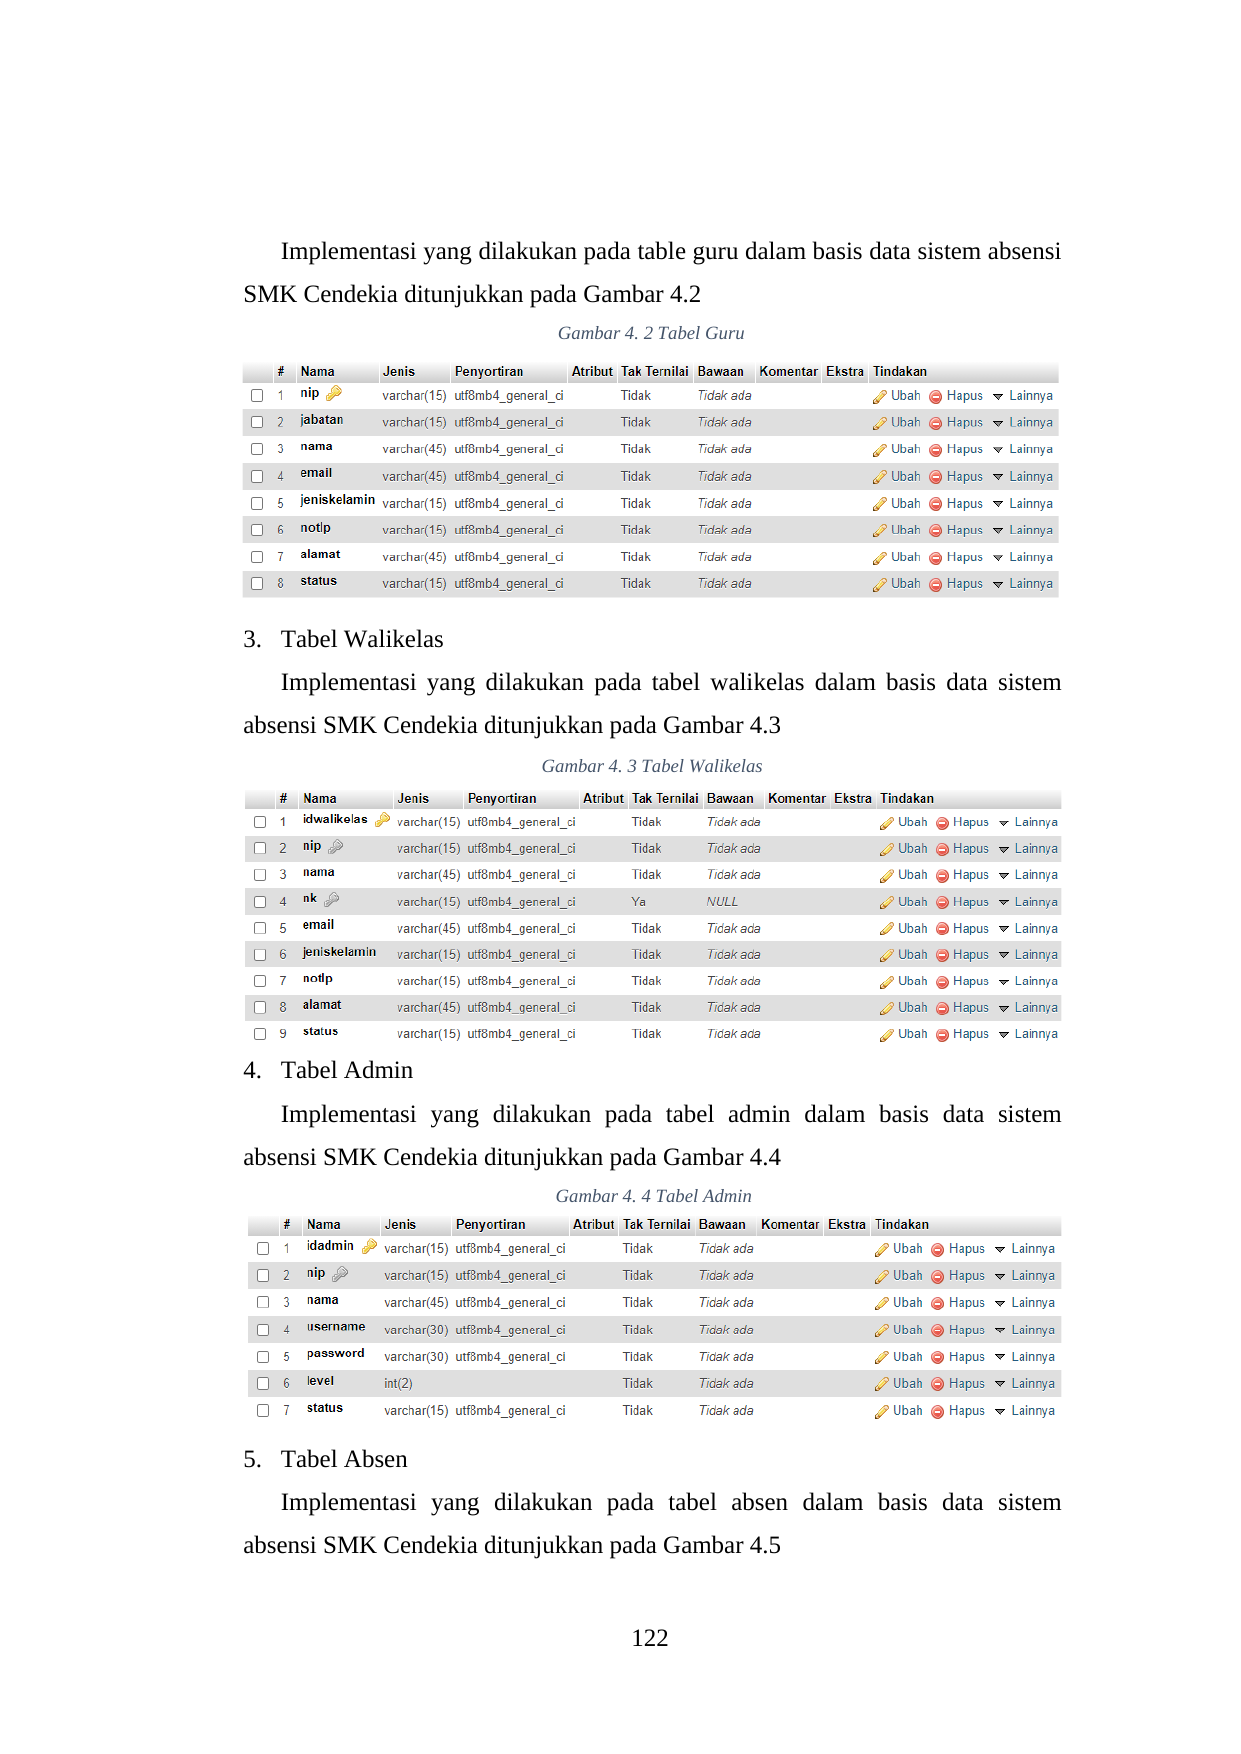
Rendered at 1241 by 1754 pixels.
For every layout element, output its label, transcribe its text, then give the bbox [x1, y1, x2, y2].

text Implementasi yang dilakukan pada tabel walikelas dalam basis data sistem absensi SMK Cendekia ditunjukkan pada Gambar 4.3 [243, 667, 1063, 739]
text Implementasi yang dilakukan pada tabel admin dalam basis data sistem absensi SMK Cendekia ditunjukkan pada Gambar 4.4 [243, 1099, 1063, 1171]
text Implementasi yang dilakukan pada tabel absen dalam basis data sistem absensi SMK Cendekia ditunjukkan pada Gambar 4.5 [243, 1487, 1063, 1559]
list Tabel Absen [243, 1444, 1063, 1472]
picture [242, 362, 1059, 598]
picture [244, 790, 1062, 1046]
list Tabel Admin [243, 1056, 1063, 1084]
list Tabel Walikelas [243, 624, 1063, 653]
text Implementasi yang dilakukan pada table guru dalam basis data sistem absensi SMK Cendekia ditunjukkan pada Gambar 4.2 [243, 236, 1063, 308]
picture [247, 1216, 1062, 1422]
